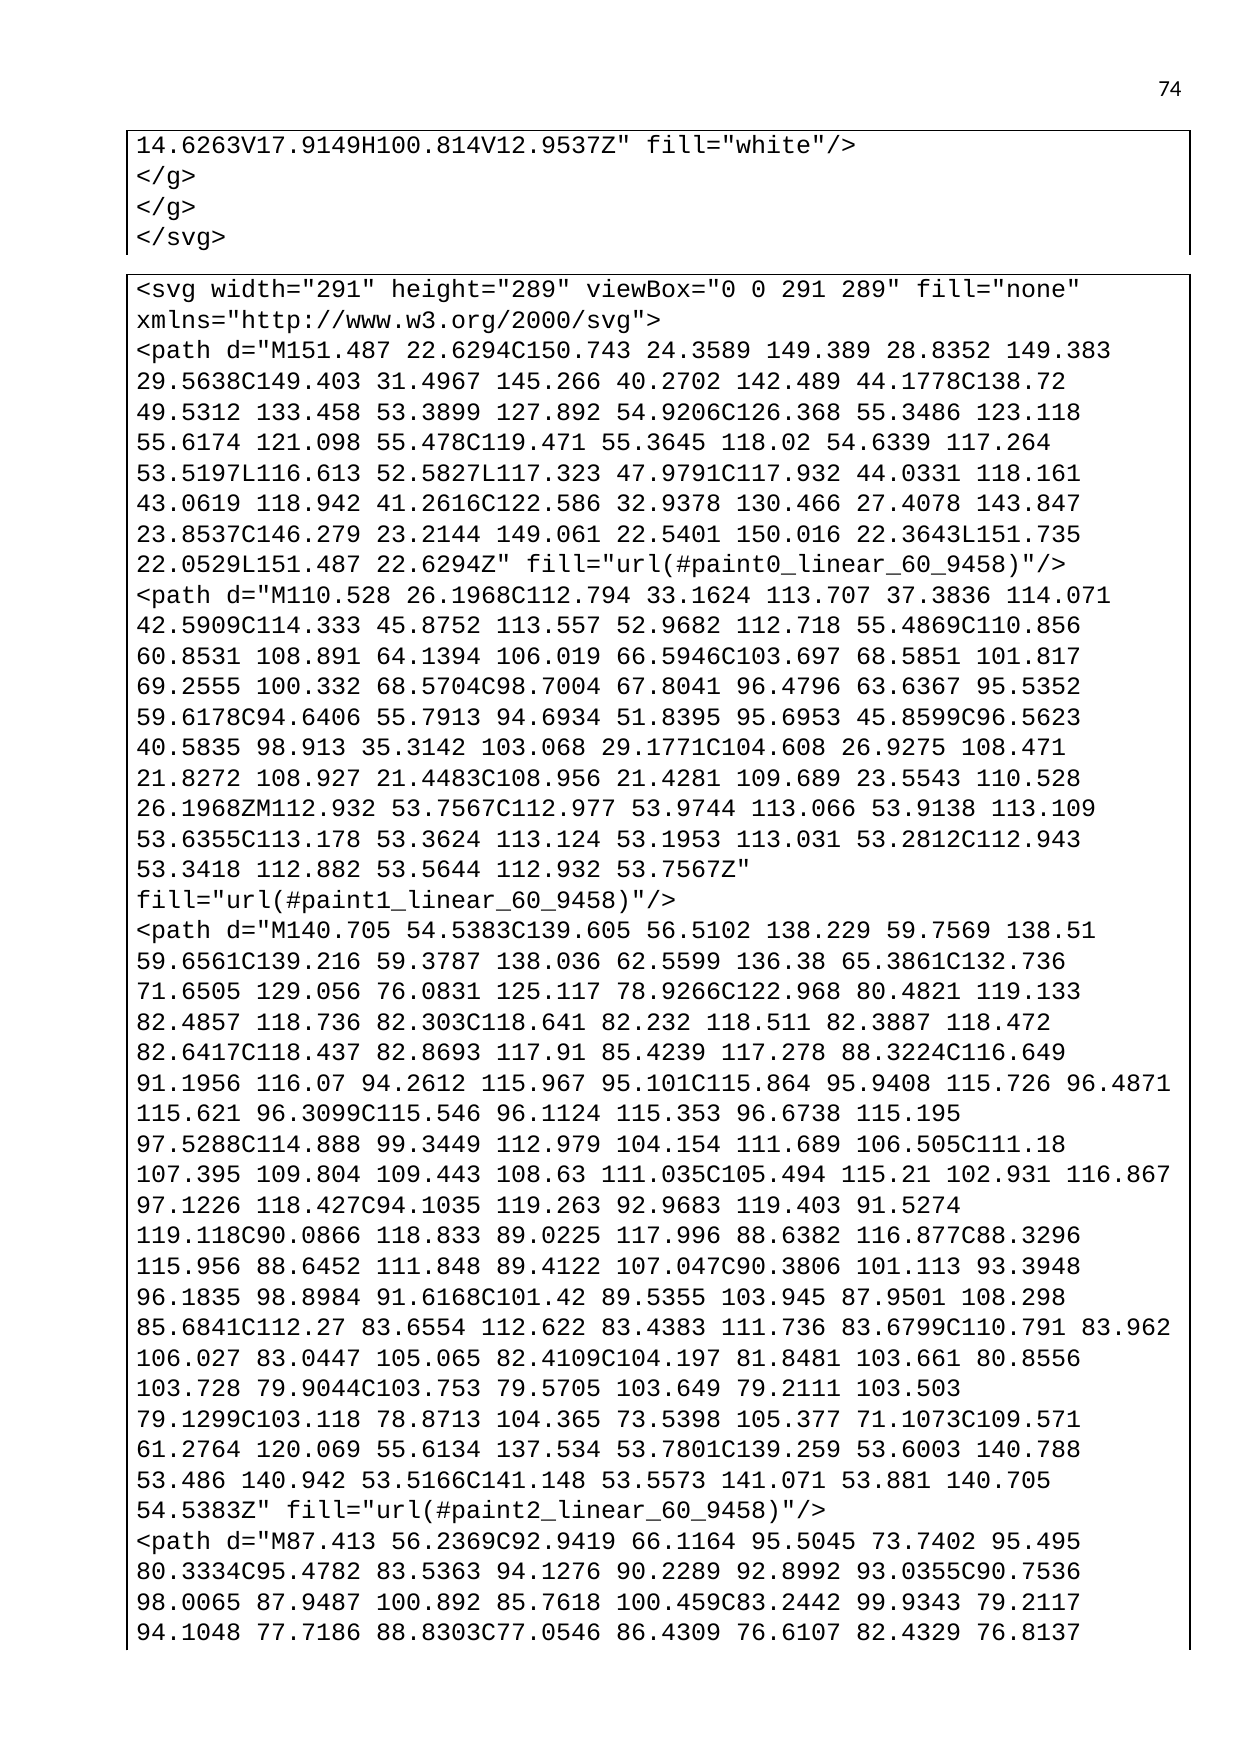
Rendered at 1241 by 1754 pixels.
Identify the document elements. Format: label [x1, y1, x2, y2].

text [128, 275, 1189, 1650]
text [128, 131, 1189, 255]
